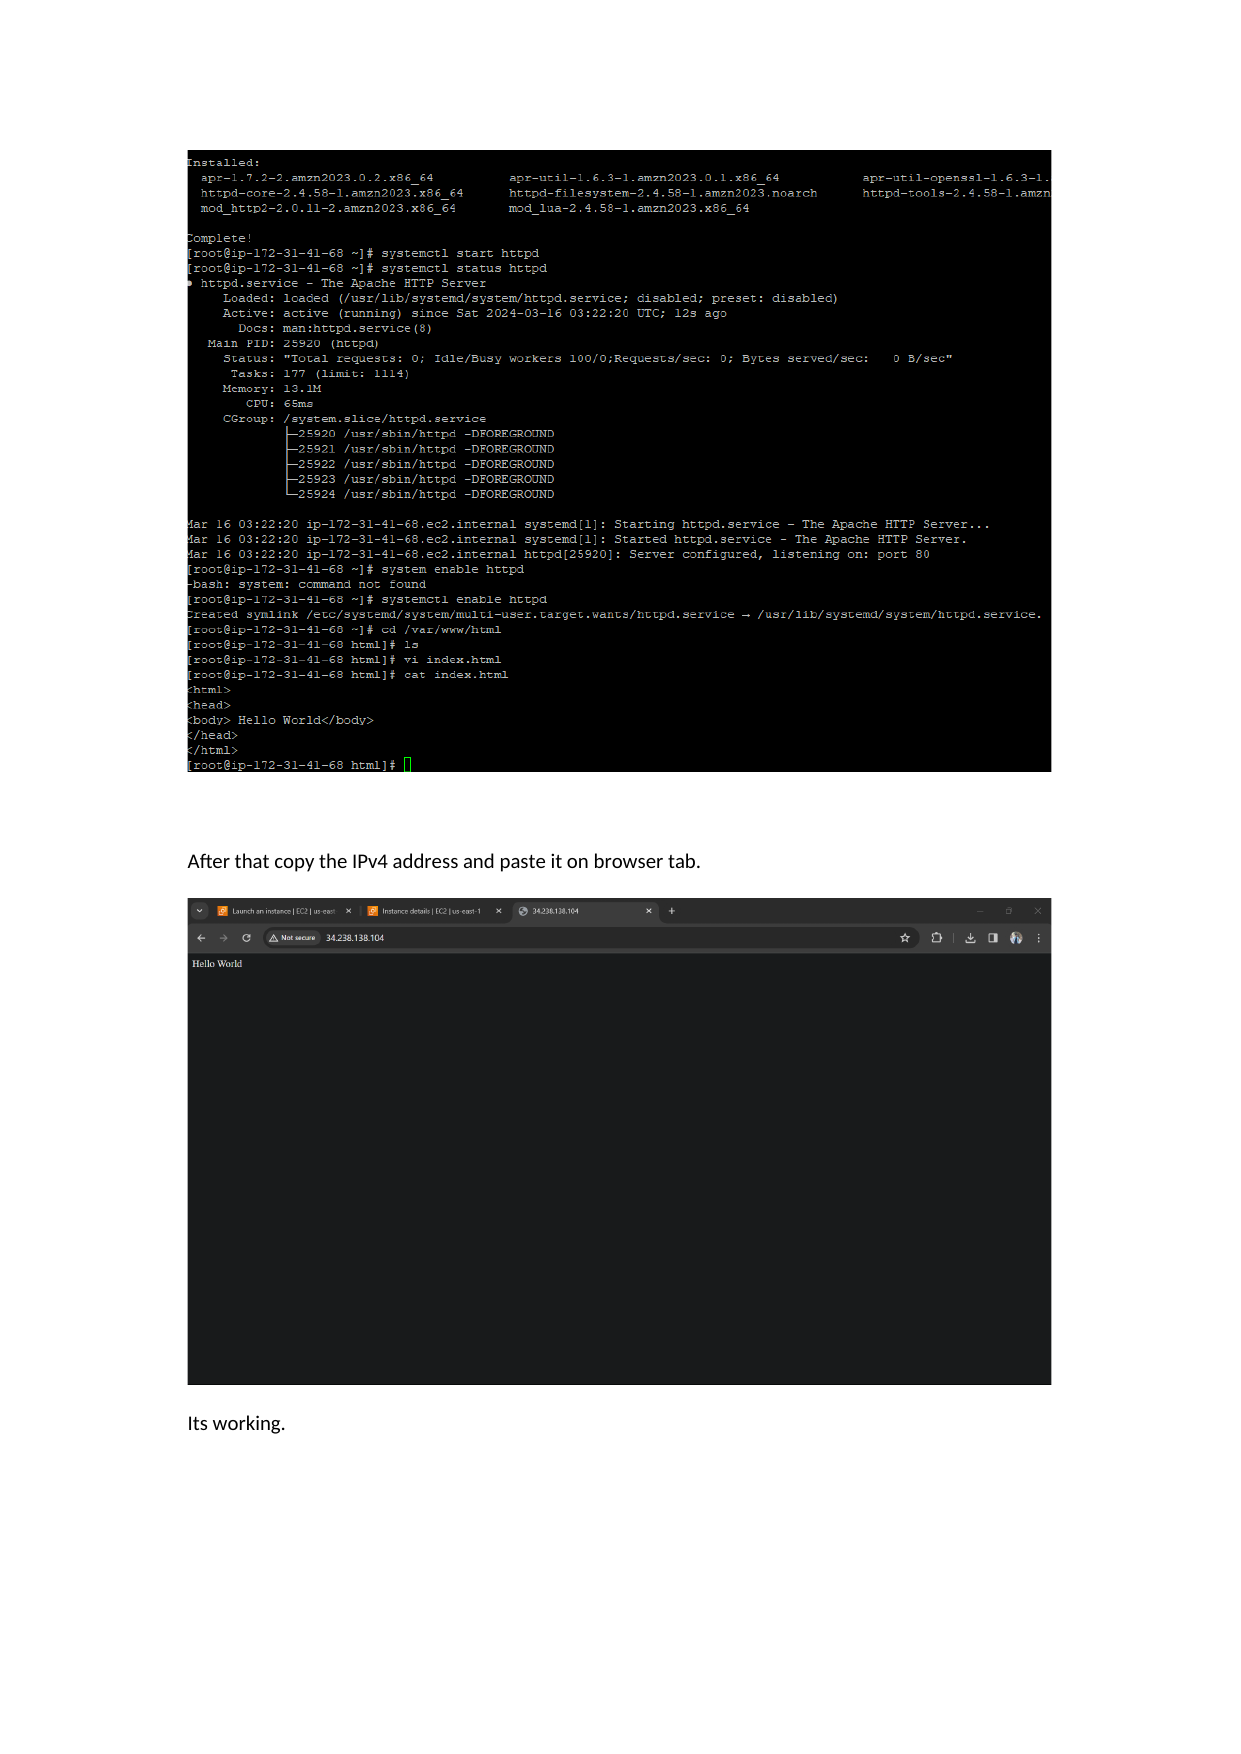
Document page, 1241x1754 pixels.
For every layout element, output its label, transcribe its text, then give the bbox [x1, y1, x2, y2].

picture [187, 898, 1052, 1385]
list After that copy the IPv4 address and paste it on browser tab. [187, 848, 1053, 873]
list Its working. [187, 1410, 1053, 1436]
picture [187, 150, 1052, 772]
